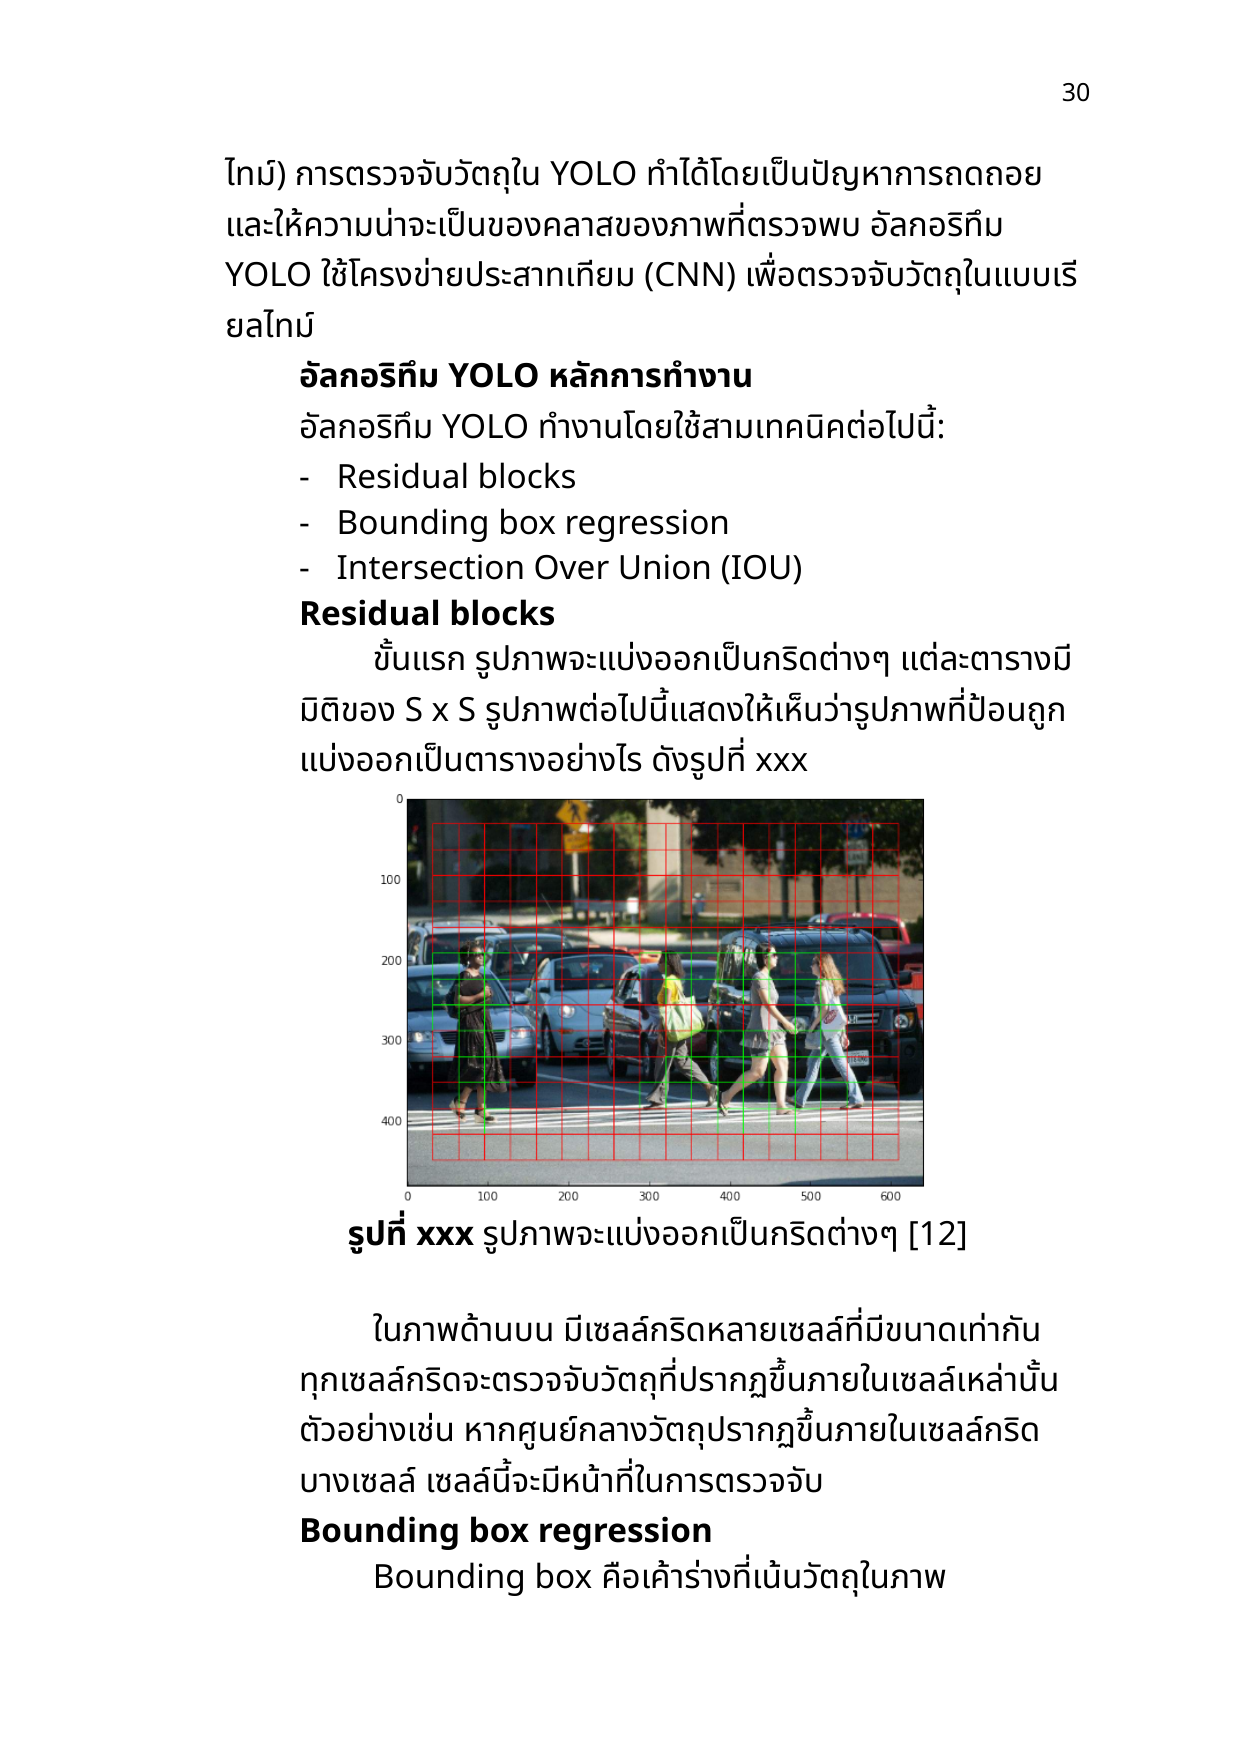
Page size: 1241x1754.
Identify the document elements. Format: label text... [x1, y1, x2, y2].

picture [372, 786, 930, 1210]
text รูปที่ xxx รูปภาพจะแบ่งออกเป็นกริดต่างๆ [12] [225, 1209, 1090, 1260]
text ขั้นแรก รูปภาพจะแบ่งออกเป็นกริดต่างๆ แต่ละตารางมีมิติของ S x S รูปภาพต่อไปนี้แสดงให้เห็นว่ารูปภาพที่ป้อนถูกแบ่งออกเป็นตารางอย่างไร ดังรูปที่ xxx [299, 635, 1090, 787]
list Bounding box regression [299, 499, 1090, 544]
text Residual blocks [299, 589, 1090, 635]
text อัลกอริทึม YOLO หลักการทำงาน [225, 352, 1090, 403]
text ในภาพด้านบน มีเซลล์กริดหลายเซลล์ที่มีขนาดเท่ากัน ทุกเซลล์กริดจะตรวจจับวัตถุที่ปรากฏขึ้นภายในเซลล์เหล่านั้น ตัวอย่างเช่น หากศูนย์กลางวัตถุปรากฏขึ้นภายในเซลล์กริดบางเซลล์ เซลล์นี้จะมีหน้าที่ในการตรวจจับ [299, 1306, 1090, 1507]
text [225, 150, 1090, 352]
text อัลกอริทึม YOLO ทำงานโดยใช้สามเทคนิคต่อไปนี้: [225, 403, 1090, 453]
list Residual blocks [299, 453, 1090, 499]
list Intersection Over Union (IOU) [299, 544, 1090, 589]
text Bounding box regression [225, 1507, 1090, 1553]
text Bounding box คือเค้าร่างที่เน้นวัตถุในภาพ [225, 1553, 1090, 1603]
